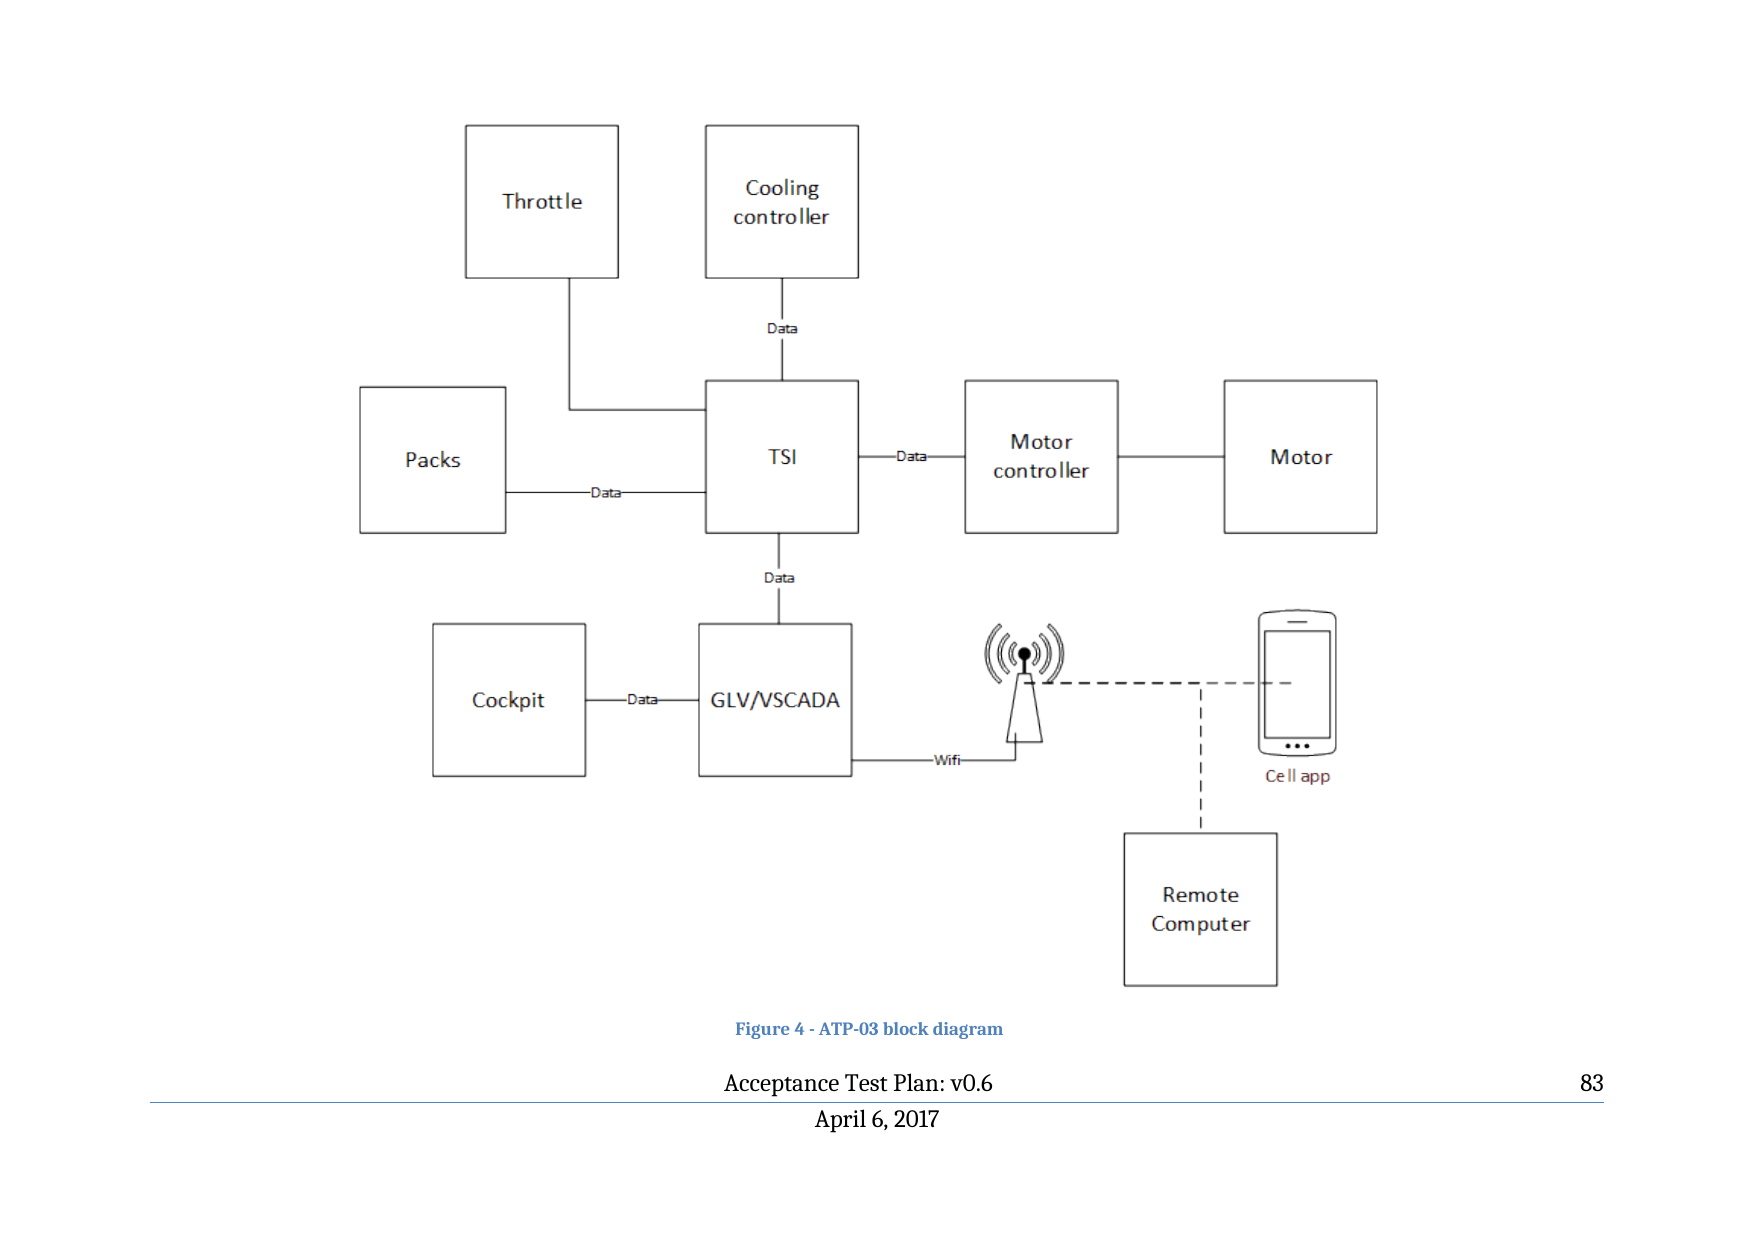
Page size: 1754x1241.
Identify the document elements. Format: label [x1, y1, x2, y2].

picture [358, 124, 1381, 989]
